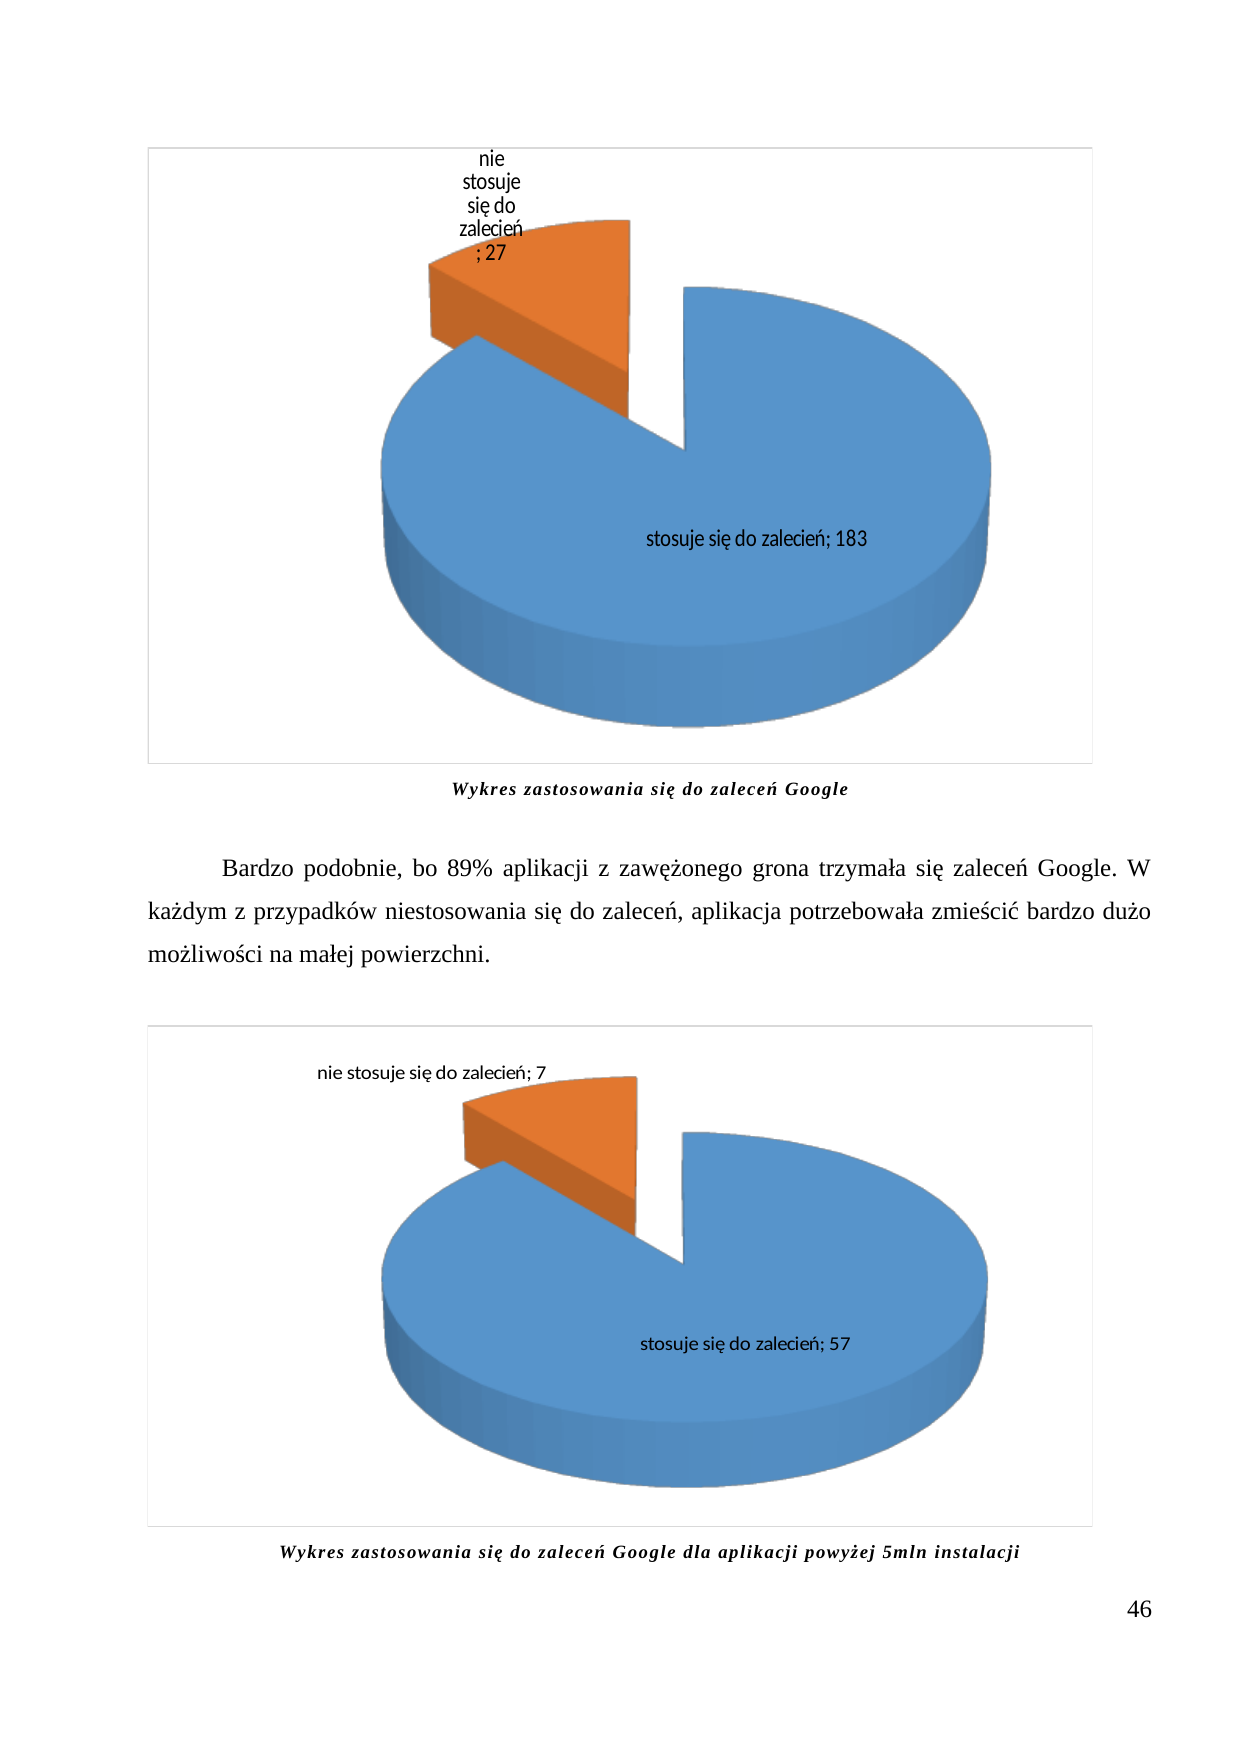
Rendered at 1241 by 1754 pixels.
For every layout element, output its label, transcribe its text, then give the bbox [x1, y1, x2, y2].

subtitle Wykres zastosowania się do zaleceń Google [148, 778, 1152, 799]
text Bardzo podobnie, bo 89% aplikacji z zawężonego grona trzymała się zaleceń Google. W każdym z przypadków niestosowania się do zaleceń, aplikacja potrzebowała zmieścić bardzo dużo możliwości na małej powierzchni. [148, 853, 1152, 968]
subtitle Wykres zastosowania się do zaleceń Google dla aplikacji powyżej 5mln instalacji [148, 1541, 1152, 1563]
